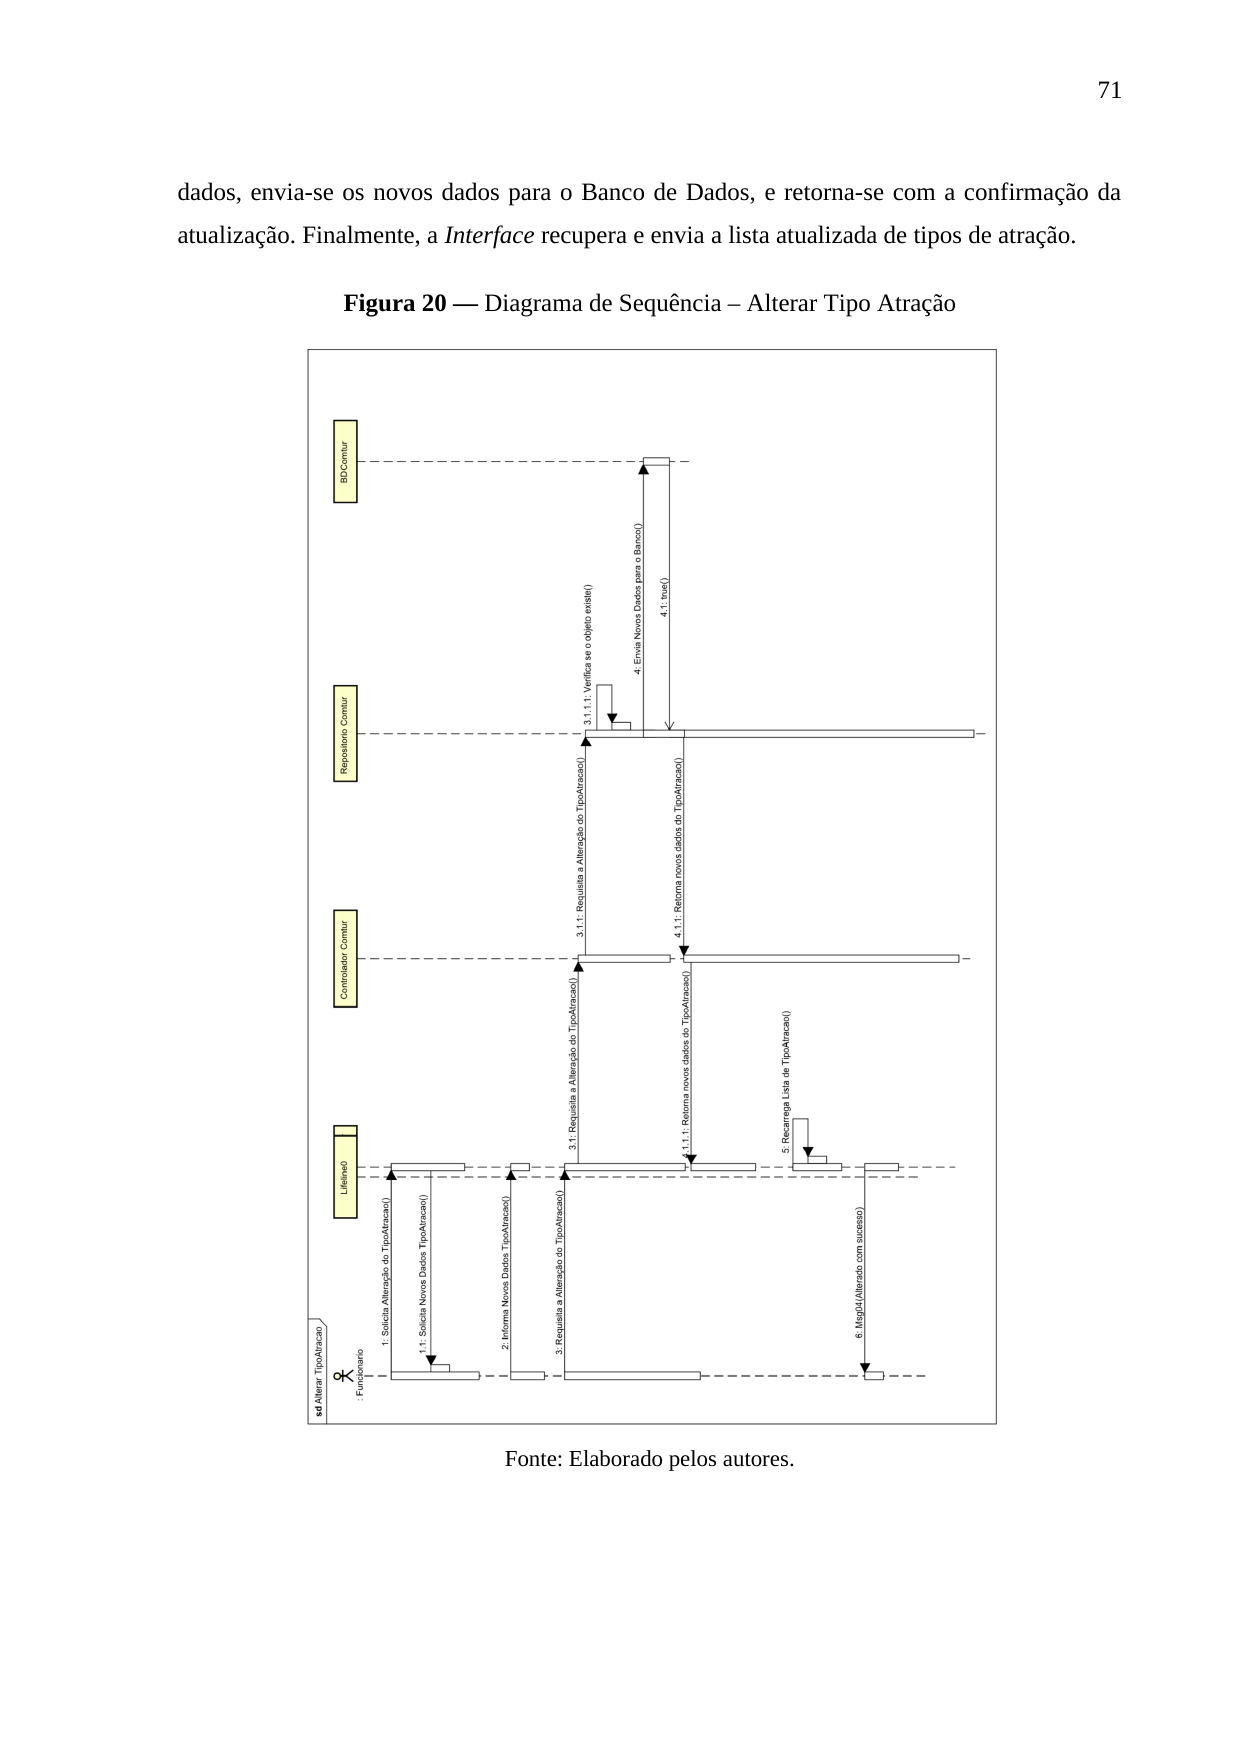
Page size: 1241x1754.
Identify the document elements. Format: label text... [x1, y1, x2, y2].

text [177, 177, 1122, 249]
text Fonte: Elaborado pelos autores. [177, 1445, 1122, 1471]
text Figura 20 — Diagrama de Sequência – Alterar Tipo Atração [177, 288, 1122, 317]
picture [301, 343, 1003, 1430]
